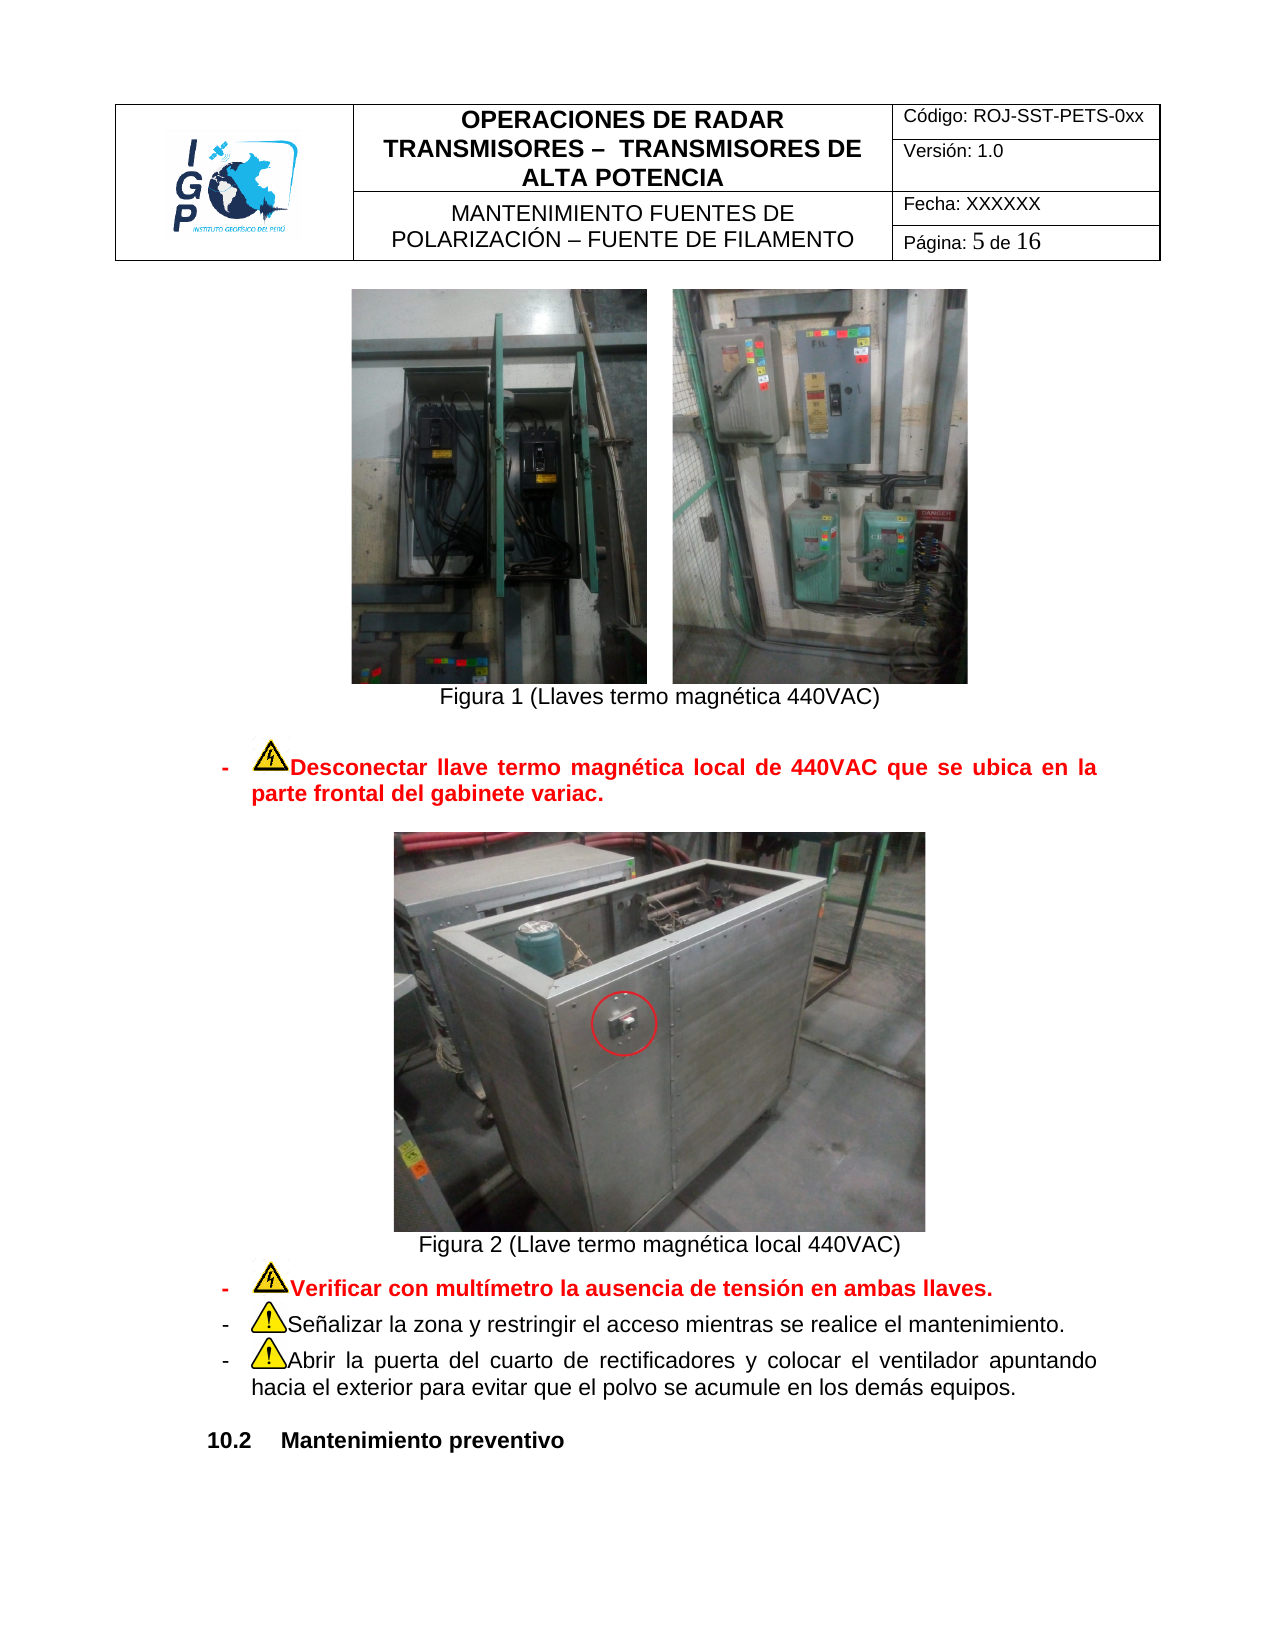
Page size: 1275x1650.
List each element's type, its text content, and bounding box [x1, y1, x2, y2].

text - Verificar con multímetro la ausencia de tensión en ambas llaves. [221, 1258, 1098, 1302]
list Señalizar la zona y restringir el acceso mientras se realice el mantenimiento. [222, 1302, 1098, 1338]
picture [672, 289, 968, 684]
picture [251, 1257, 290, 1297]
text - Desconectar llave termo magnética local de 440VAC que se ubica en la parte frontal del gabinete variac. [221, 736, 1098, 806]
picture [351, 289, 647, 684]
text Figura 2 (Llave termo magnética local 440VAC) [221, 1231, 1098, 1258]
picture [251, 1301, 287, 1333]
list Mantenimiento preventivo [207, 1427, 1098, 1453]
list Abrir la puerta del cuarto de rectificadores y colocar el ventilador apuntando hacia el exterior para evitar que el polvo se acumule en los demás equipos. [222, 1338, 1098, 1400]
picture [165, 130, 302, 240]
picture [251, 1337, 287, 1369]
picture [251, 736, 290, 775]
text Figura 1 (Llaves termo magnética 440VAC) [221, 683, 1098, 709]
picture [393, 832, 926, 1232]
